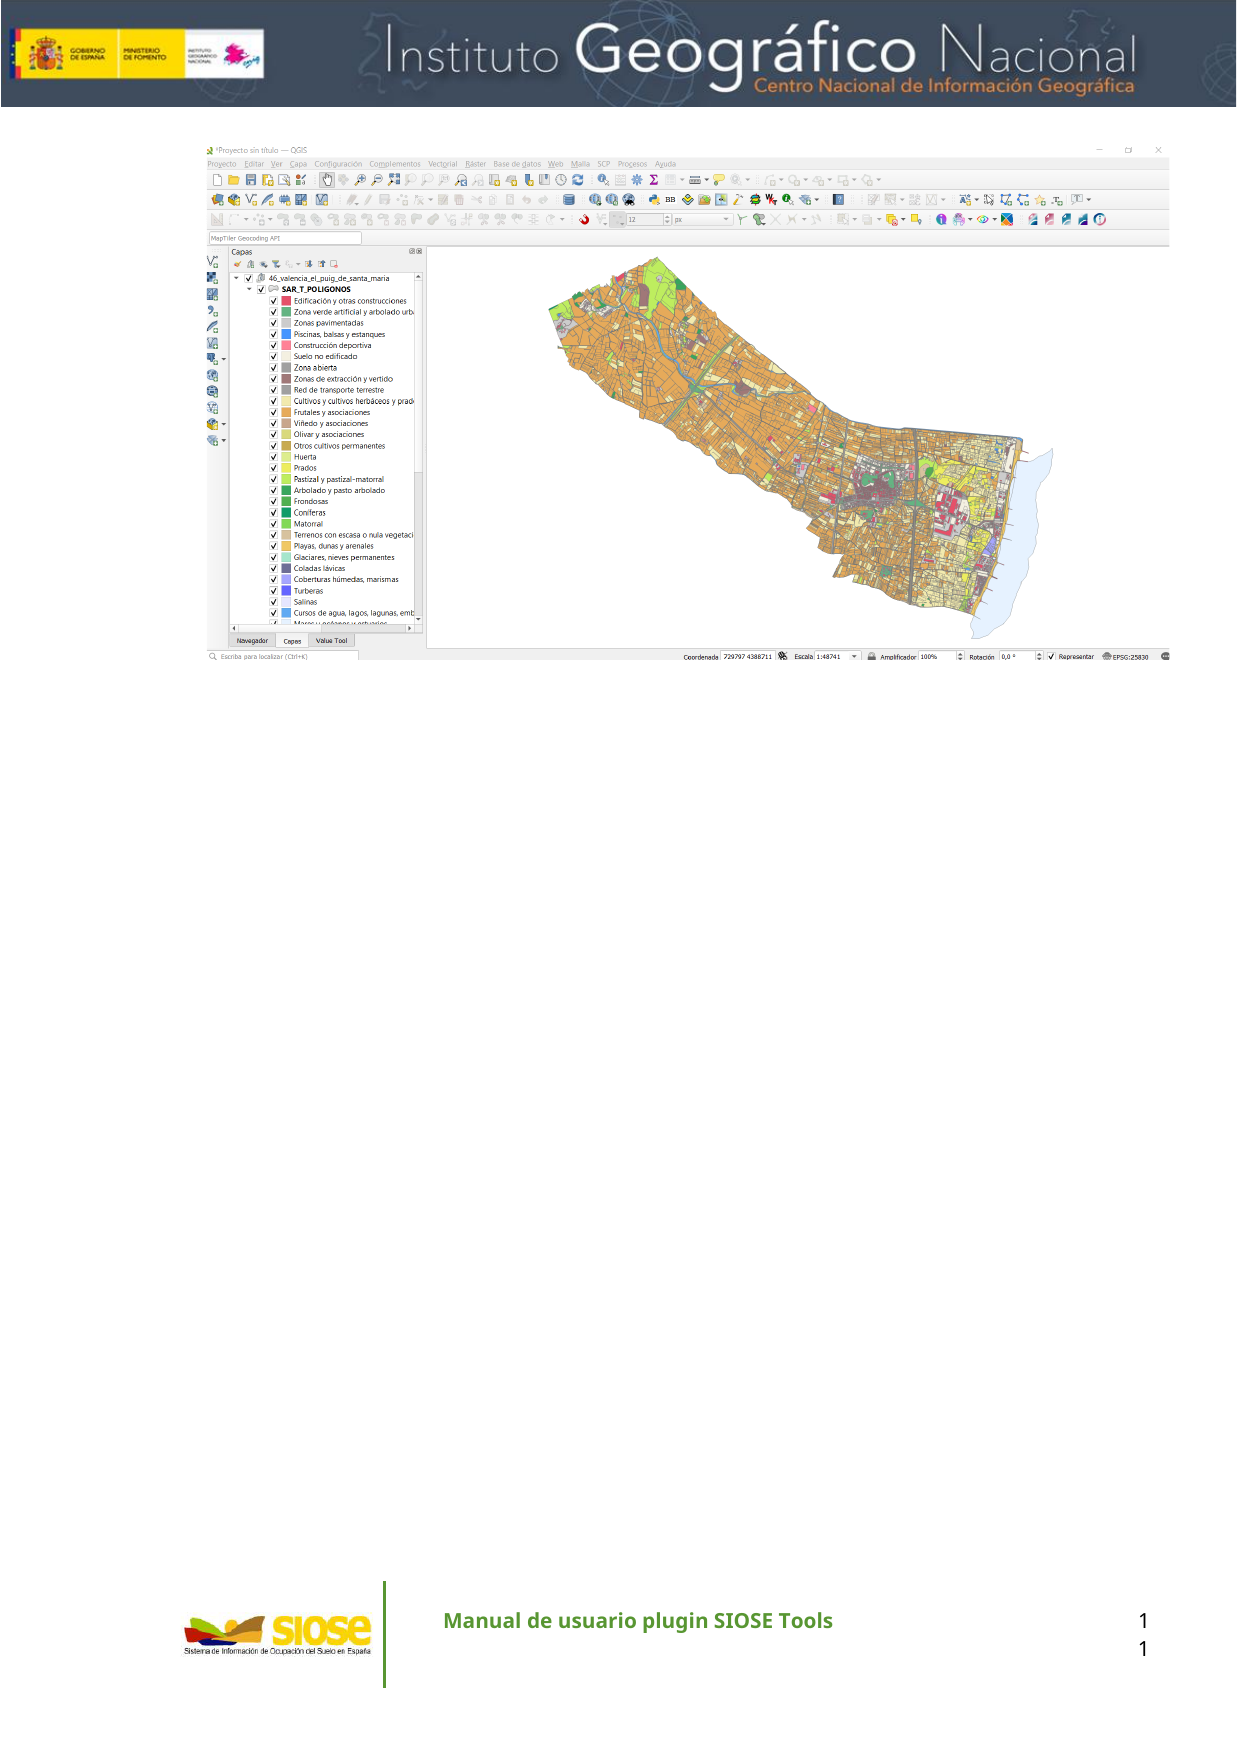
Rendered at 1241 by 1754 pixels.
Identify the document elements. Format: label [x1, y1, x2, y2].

picture [206, 147, 1170, 660]
picture [0, 0, 1236, 106]
